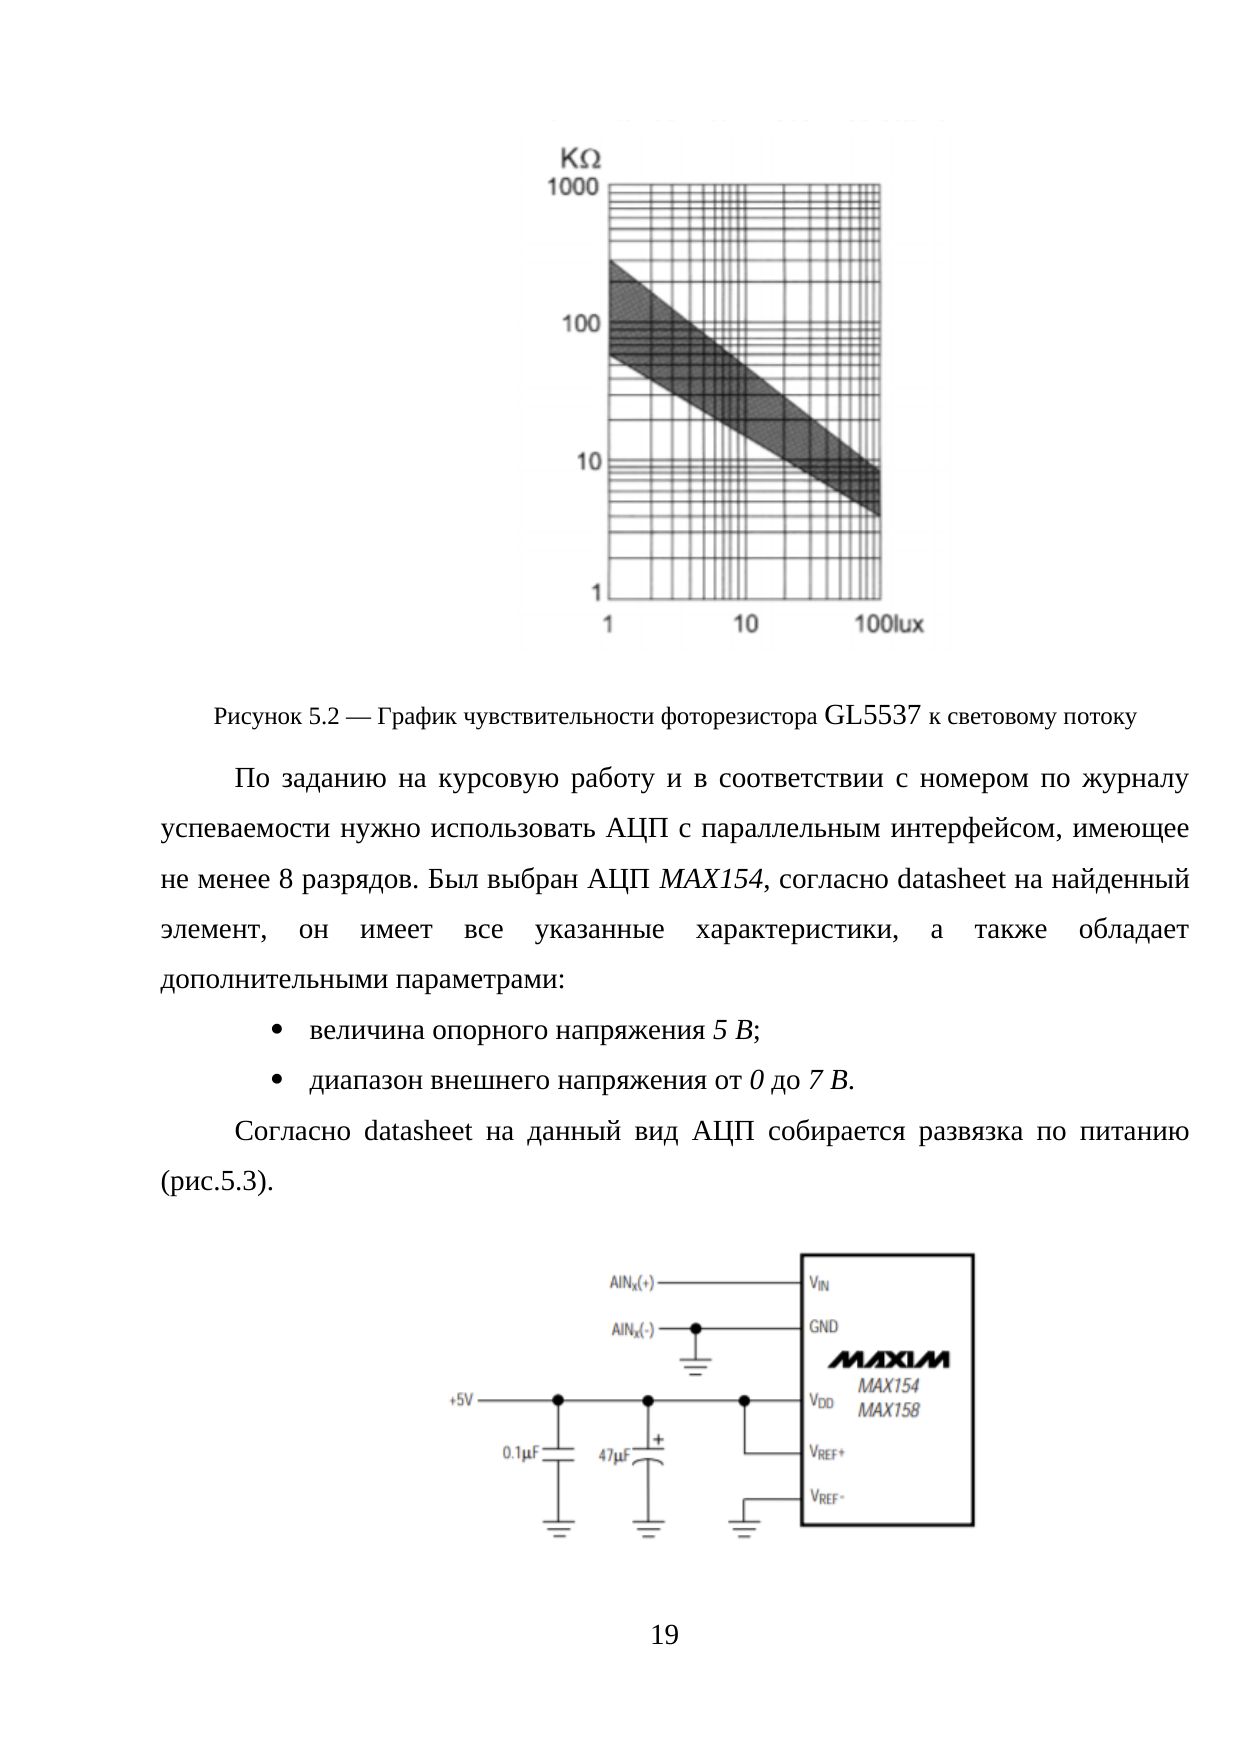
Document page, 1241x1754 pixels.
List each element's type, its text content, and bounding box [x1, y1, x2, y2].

text Рисунок 5.2 ― График чувствительности фоторезистора GL5537 к световому потоку [160, 697, 1190, 731]
list диапазон внешнего напряжения от 0 до 7 В. [272, 1062, 1190, 1096]
picture [509, 120, 953, 656]
text По заданию на курсовую работу и в соответствии с номером по журналу успеваемости нужно использовать АЦП с параллельным интерфейсом, имеющее не менее 8 разрядов. Был выбран АЦП MAX154, согласно datasheet на найденный элемент, он имеет все указанные характеристики, а также обладает дополнительными параметрами: [160, 760, 1190, 995]
picture [432, 1213, 992, 1597]
text Согласно datasheet на данный вид АЦП собирается развязка по питанию (рис.5.3). [160, 1113, 1190, 1196]
list величина опорного напряжения 5 В; [272, 1012, 1190, 1045]
